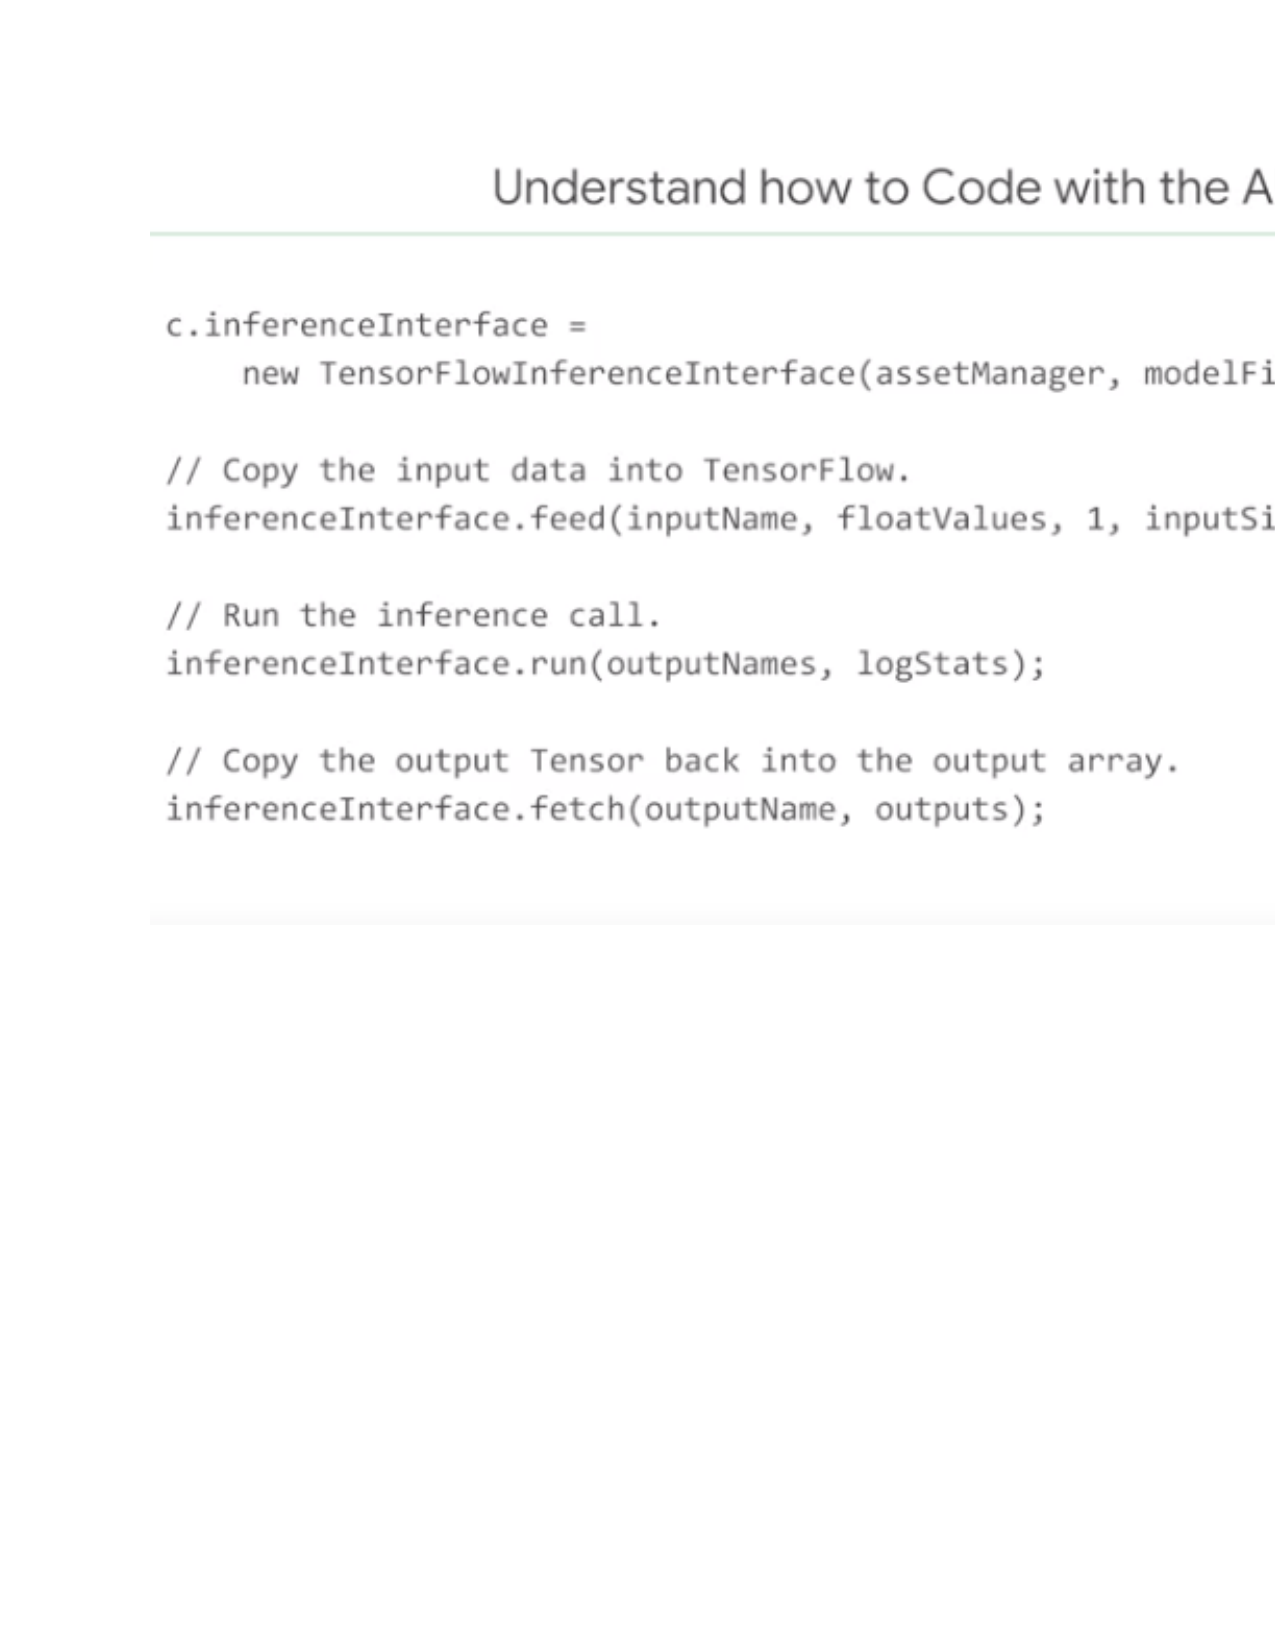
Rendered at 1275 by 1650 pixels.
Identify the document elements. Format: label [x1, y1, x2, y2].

picture [150, 150, 1275, 925]
